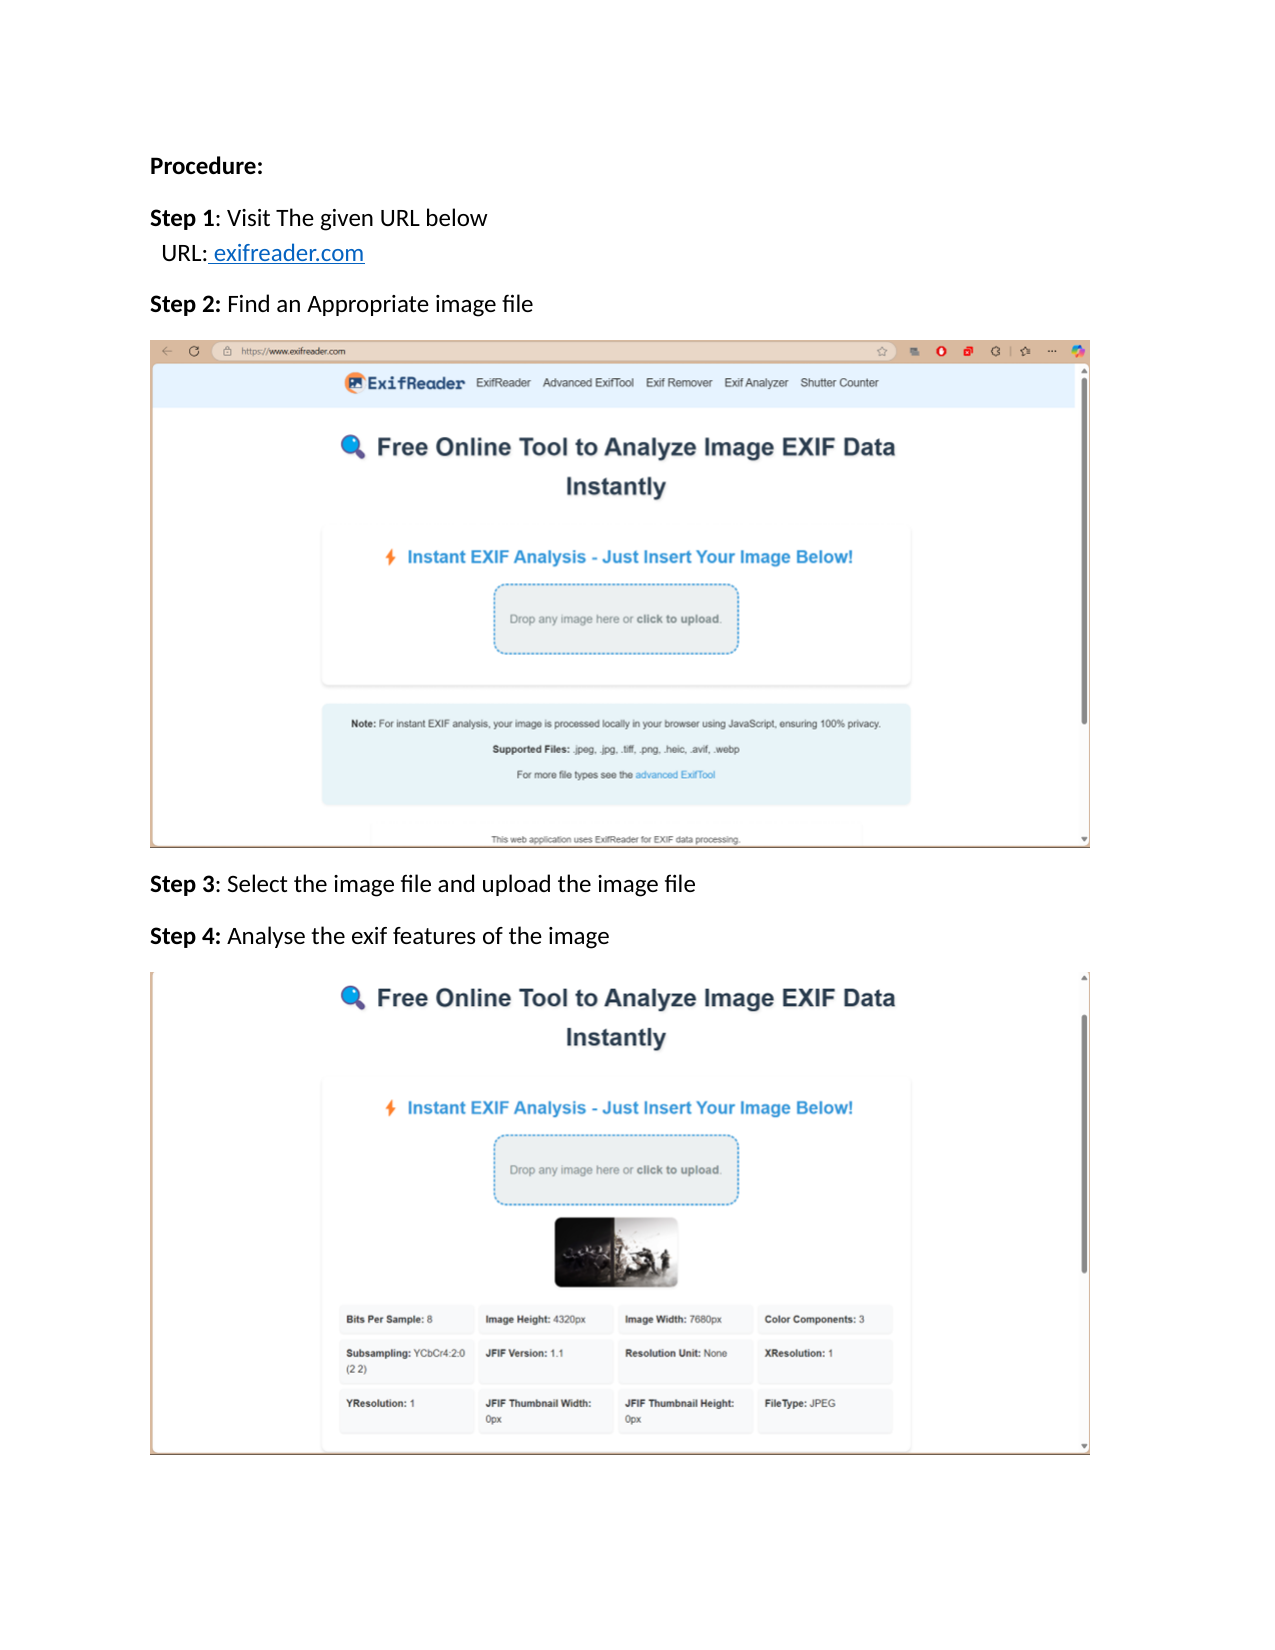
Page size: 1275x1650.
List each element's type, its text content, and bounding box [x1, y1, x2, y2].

picture [150, 972, 1090, 1455]
text Step 4: Analyse the exif features of the image [150, 920, 1125, 951]
text Step 1: Visit The given URL below URL: exifreader.com [150, 202, 1125, 267]
text Procedure: [150, 150, 1125, 181]
picture [150, 340, 1090, 848]
text Step 3: Select the image file and upload the image file [150, 869, 1125, 899]
text Step 2: Find an Appropriate image file [150, 288, 1125, 319]
